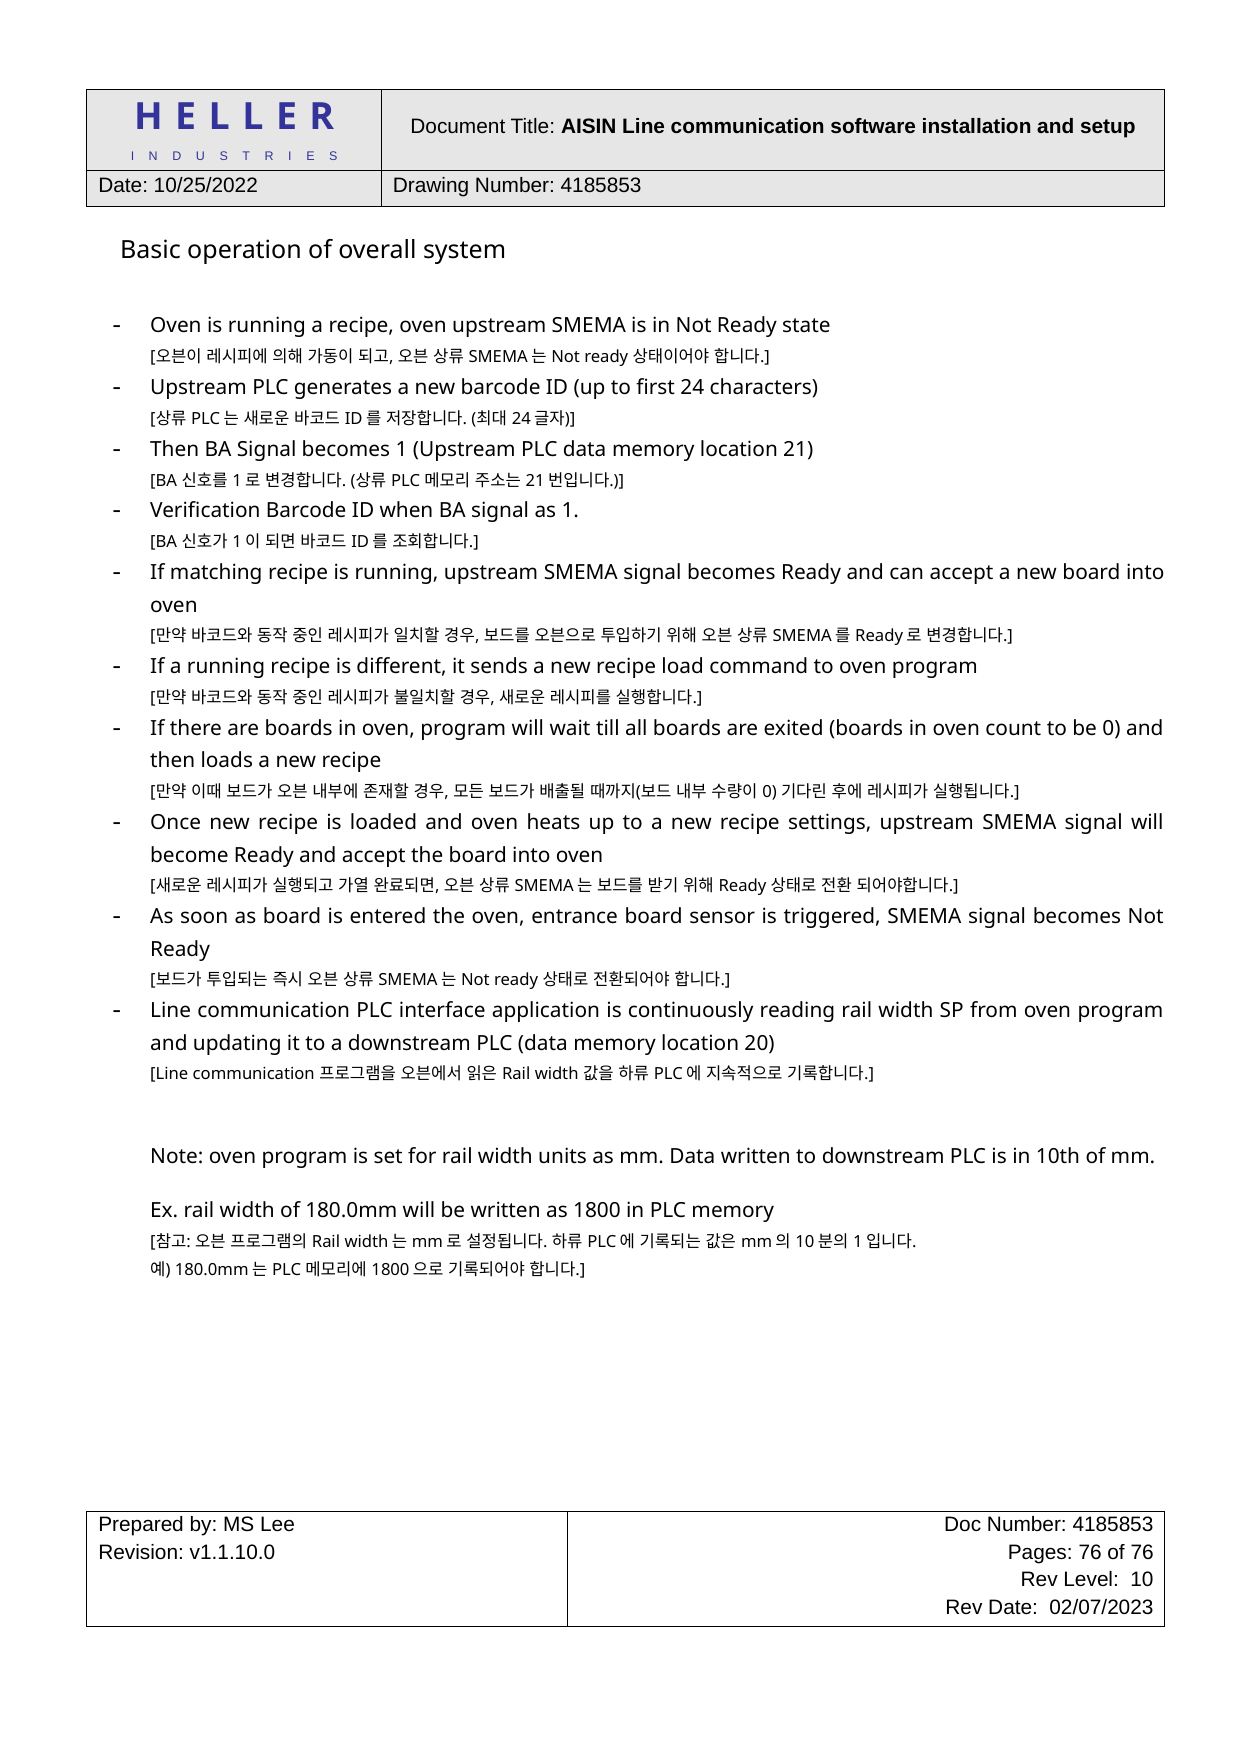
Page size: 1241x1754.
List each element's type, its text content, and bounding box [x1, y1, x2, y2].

list Upstream PLC generates a new barcode ID (up to first 24 characters) [112, 371, 1165, 401]
text Ex. rail width of 180.0mm will be written as 1800 in PLC memory [75, 1195, 1165, 1223]
list [Line communication 프로그램을 오븐에서 읽은 Rail width 값을 하류 PLC에 지속적으로 기록합니다.] [150, 1060, 1165, 1085]
list [새로운 레시피가 실행되고 가열 완료되면, 오븐 상류 SMEMA는 보드를 받기 위해 Ready 상태로 전환 되어야합니다.] [150, 872, 1165, 897]
list Verification Barcode ID when BA signal as 1. [112, 494, 1165, 524]
list Line communication PLC interface application is continuously reading rail width SP from oven program and updating it to a downstream PLC (data memory location 20) [112, 994, 1165, 1056]
list Once new recipe is loaded and oven heats up to a new recipe settings, upstream SMEMA signal will become Ready and accept the board into oven [112, 806, 1165, 868]
list As soon as board is entered the oven, entrance board sensor is triggered, SMEMA signal becomes Not Ready [112, 900, 1165, 962]
list [만약 바코드와 동작 중인 레시피가 일치할 경우, 보드를 오븐으로 투입하기 위해 오븐 상류 SMEMA를 Ready로 변경합니다.] [150, 622, 1165, 647]
list If a running recipe is different, it sends a new recipe load command to oven program [112, 650, 1165, 680]
list [BA 신호가 1이 되면 바코드 ID를 조회합니다.] [150, 528, 1165, 553]
list [오븐이 레시피에 의해 가동이 되고, 오븐 상류 SMEMA는 Not ready 상태이어야 합니다.] [150, 343, 1165, 368]
list Then BA Signal becomes 1 (Upstream PLC data memory location 21) [112, 433, 1165, 462]
text Basic operation of overall system [120, 231, 1165, 265]
list [BA 신호를 1로 변경합니다. (상류 PLC 메모리 주소는 21번입니다.)] [150, 467, 1165, 491]
list If there are boards in oven, program will wait till all boards are exited (boards in oven count to be 0) and then loads a new recipe [112, 712, 1165, 774]
list [만약 바코드와 동작 중인 레시피가 불일치할 경우, 새로운 레시피를 실행합니다.] [150, 684, 1165, 708]
list If matching recipe is running, upstream SMEMA signal becomes Ready and can accept a new board into oven [112, 556, 1165, 618]
list 예) 180.0mm는 PLC 메모리에 1800으로 기록되어야 합니다.] [150, 1256, 1165, 1280]
list [상류 PLC는 새로운 바코드 ID를 저장합니다. (최대 24글자)] [150, 405, 1165, 429]
list Oven is running a recipe, oven upstream SMEMA is in Not Ready state [112, 309, 1165, 339]
list [만약 이때 보드가 오븐 내부에 존재할 경우, 모든 보드가 배출될 때까지(보드 내부 수량이 0) 기다린 후에 레시피가 실행됩니다.] [150, 778, 1165, 802]
text Note: oven program is set for rail width units as mm. Data written to downstream PLC is in 10th of mm. [150, 1142, 1165, 1170]
list [참고: 오븐 프로그램의 Rail width는 mm로 설정됩니다. 하류 PLC에 기록되는 값은 mm의 10분의 1입니다. [150, 1228, 1165, 1252]
list [보드가 투입되는 즉시 오븐 상류 SMEMA는 Not ready 상태로 전환되어야 합니다.] [150, 966, 1165, 991]
